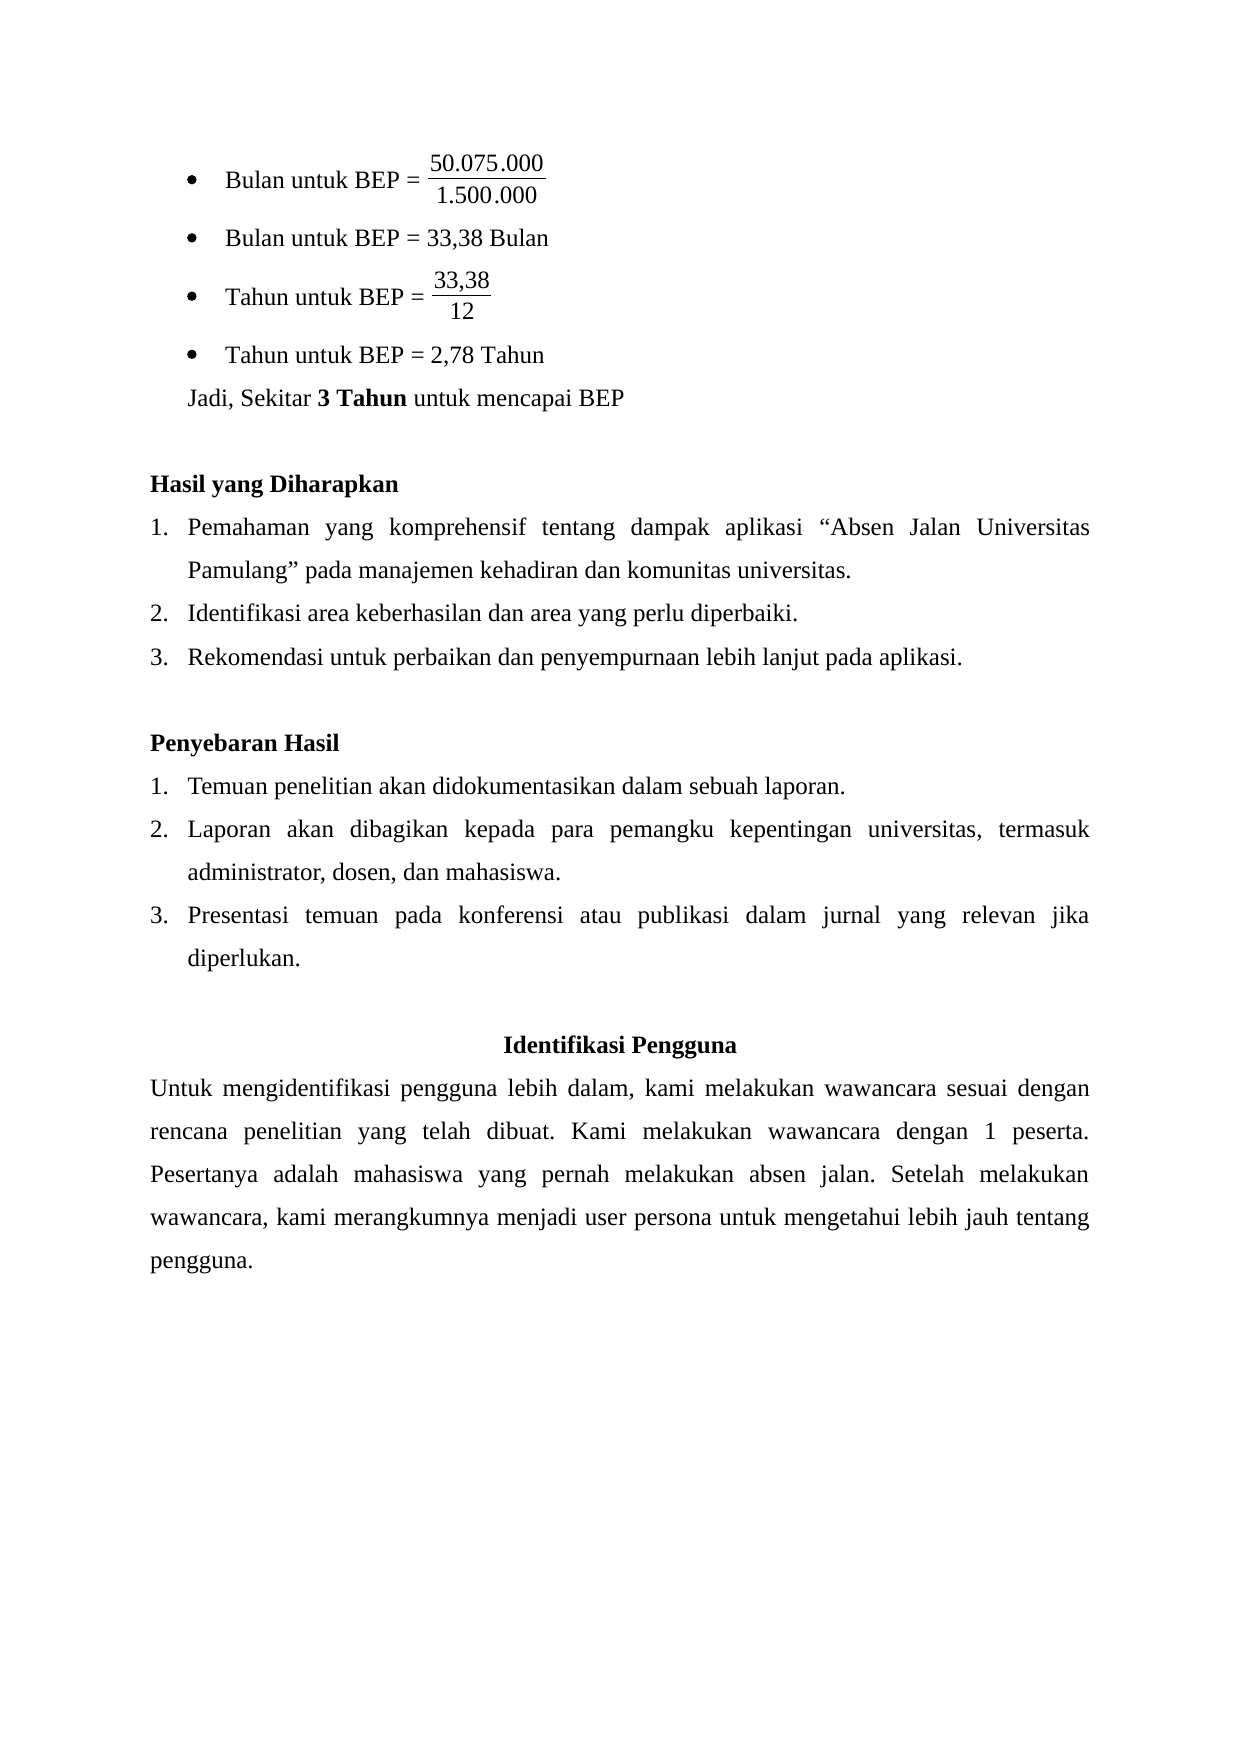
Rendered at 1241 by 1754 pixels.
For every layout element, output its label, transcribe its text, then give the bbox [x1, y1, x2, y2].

text Untuk mengidentifikasi pengguna lebih dalam, kami melakukan wawancara sesuai dengan rencana penelitian yang telah dibuat. Kami melakukan wawancara dengan 1 peserta. Pesertanya adalah mahasiswa yang pernah melakukan absen jalan. Setelah melakukan wawancara, kami merangkumnya menjadi user persona untuk mengetahui lebih jauh tentang pengguna. [150, 1073, 1090, 1274]
list Bulan untuk BEP = 33,38 Bulan [187, 223, 1090, 252]
list Identifikasi area keberhasilan dan area yang perlu diperbaiki. [150, 598, 1090, 627]
list Laporan akan dibagikan kepada para pemangku kepentingan universitas, termasuk administrator, dosen, dan mahasiswa. [150, 814, 1090, 886]
list Tahun untuk BEP = 2,78 Tahun [187, 340, 1090, 368]
list Presentasi temuan pada konferensi atau publikasi dalam jurnal yang relevan jika diperlukan. [150, 900, 1090, 972]
list Temuan penelitian akan didokumentasikan dalam sebuah laporan. [150, 771, 1090, 800]
list Pemahaman yang komprehensif tentang dampak aplikasi “Absen Jalan Universitas Pamulang” pada manajemen kehadiran dan komunitas universitas. [150, 512, 1090, 584]
list Bulan untuk BEP = [187, 150, 1090, 209]
subtitle Hasil yang Diharapkan [150, 469, 1090, 498]
list Rekomendasi untuk perbaikan dan penyempurnaan lebih lanjut pada aplikasi. [150, 642, 1090, 670]
subtitle Penyebaran Hasil [150, 728, 1090, 757]
list Tahun untuk BEP = [187, 266, 1090, 325]
text Jadi, Sekitar 3 Tahun untuk mencapai BEP [187, 383, 1090, 412]
subtitle Identifikasi Pengguna [150, 1030, 1090, 1058]
